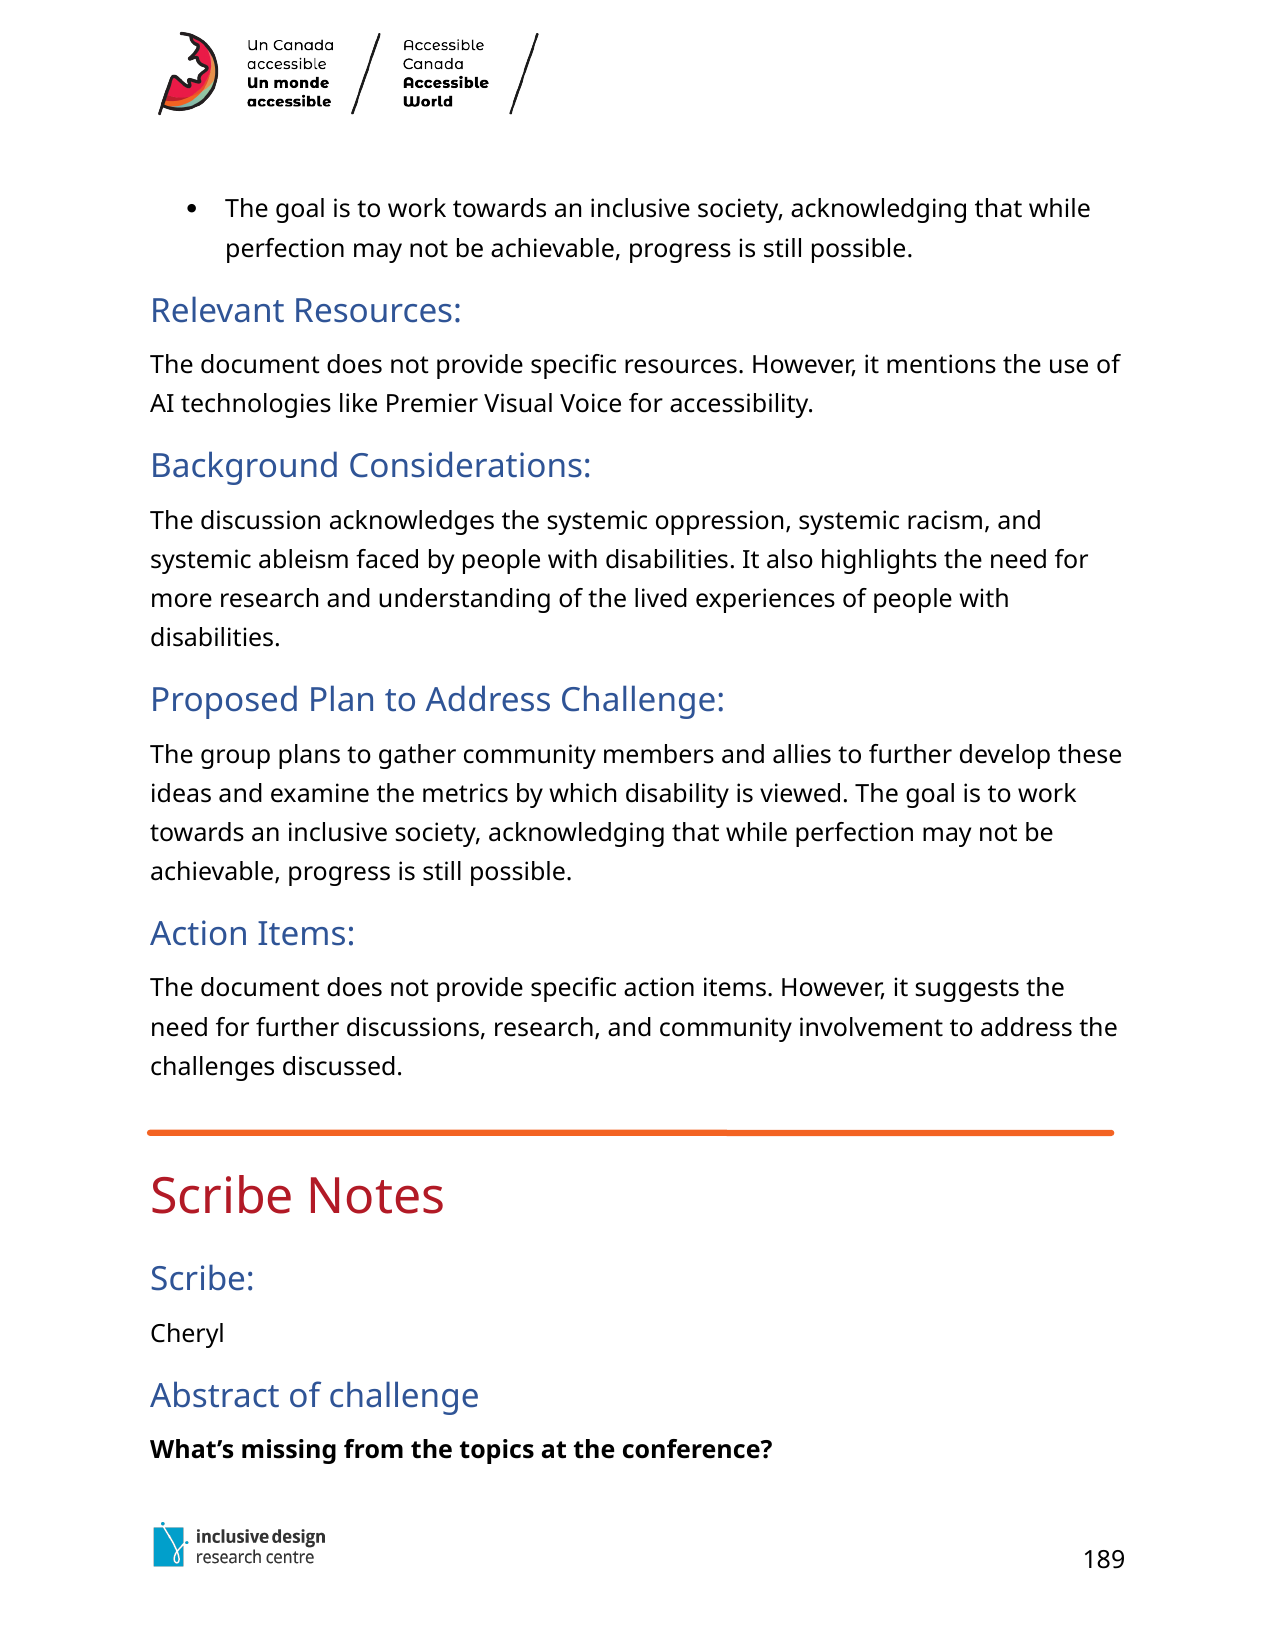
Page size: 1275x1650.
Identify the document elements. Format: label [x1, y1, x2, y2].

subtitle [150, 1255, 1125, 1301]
picture [150, 1520, 340, 1583]
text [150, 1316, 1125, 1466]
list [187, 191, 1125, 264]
picture [150, 24, 546, 123]
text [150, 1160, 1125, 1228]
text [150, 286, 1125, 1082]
